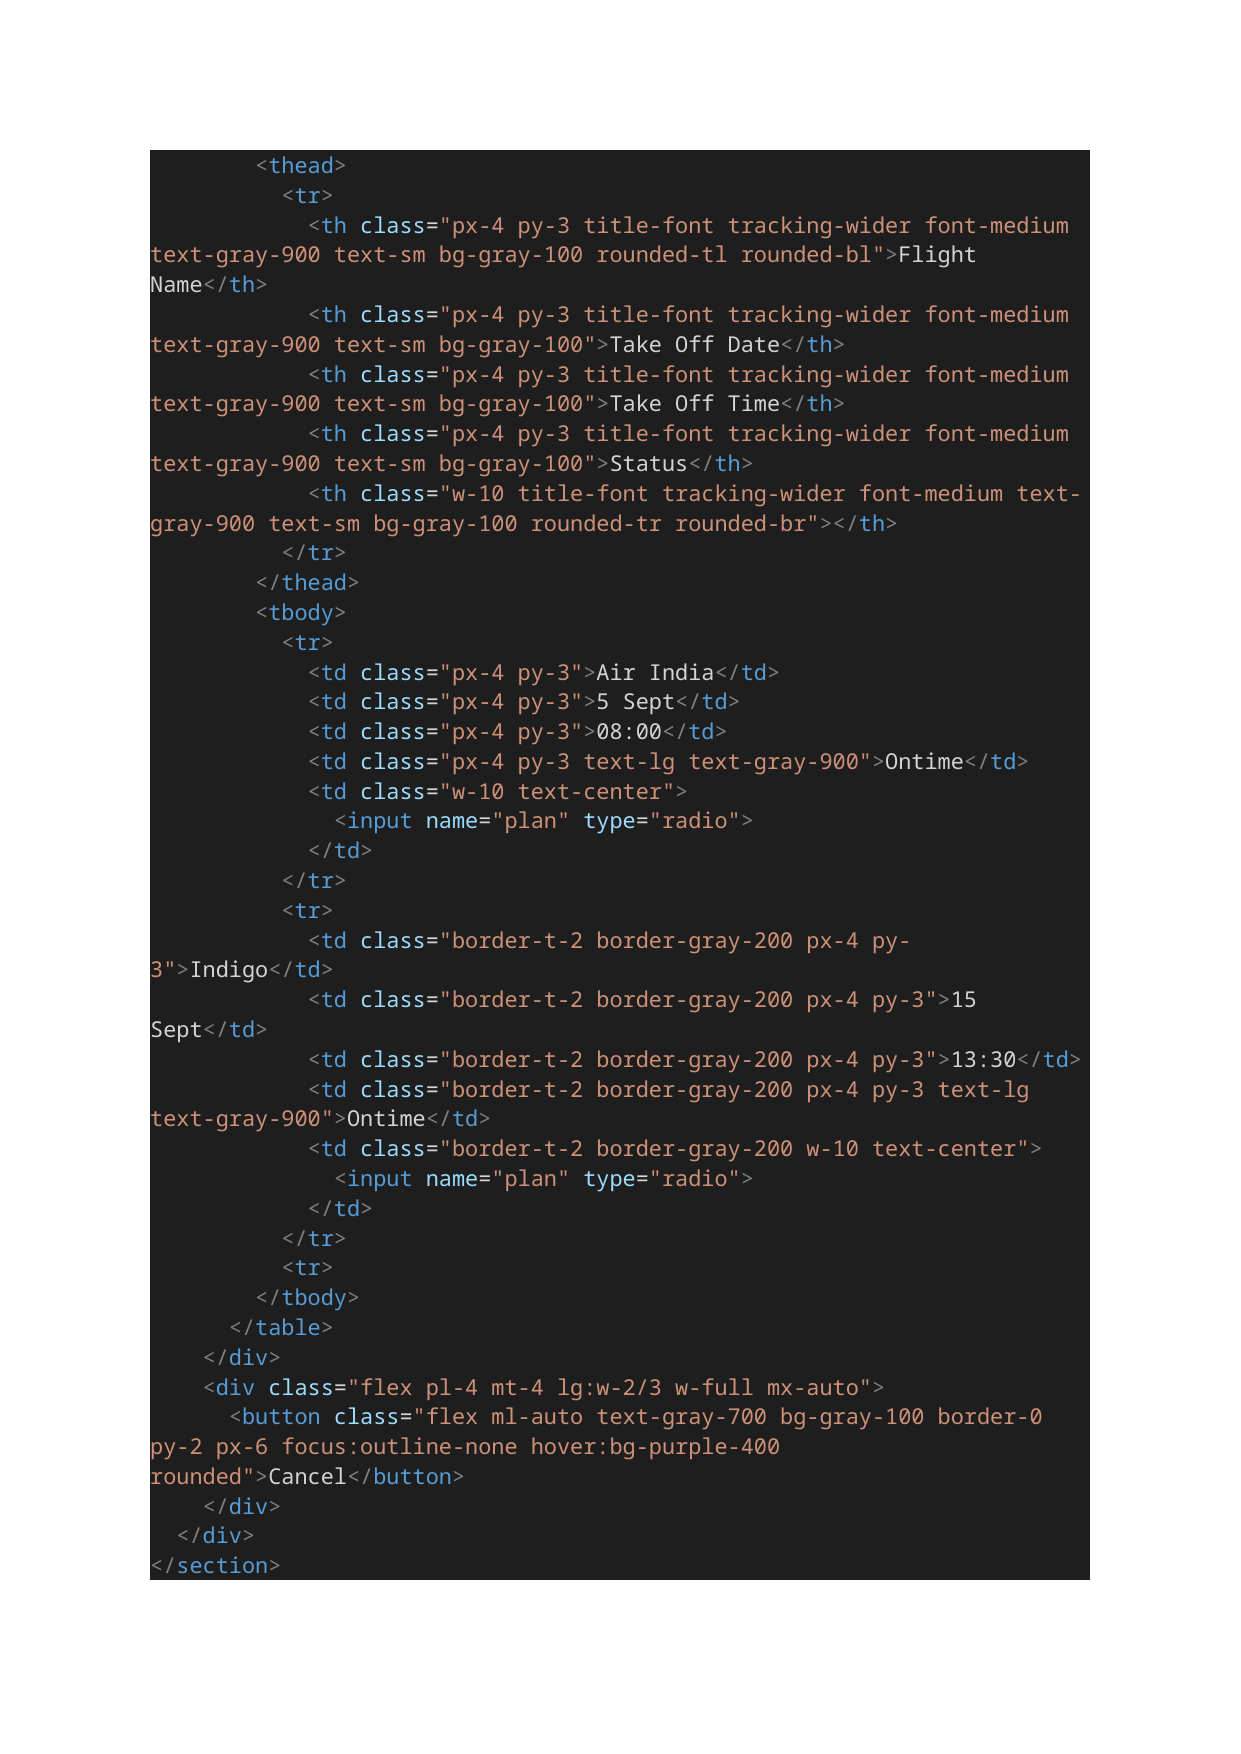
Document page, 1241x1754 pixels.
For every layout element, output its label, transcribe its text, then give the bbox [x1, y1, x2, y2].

text <input name="plan" type="radio"> [150, 1163, 1090, 1193]
text <td class="border-t-2 border-gray-200 px-4 py-3">13:30</td> [150, 1044, 1090, 1073]
text </tr> [150, 537, 1090, 567]
text <tr> [150, 895, 1090, 924]
text </div> [150, 1520, 1090, 1550]
text <div class="flex pl-4 mt-4 lg:w-2/3 w-full mx-auto"> [150, 1371, 1090, 1401]
text <td class="border-t-2 border-gray-200 w-10 text-center"> [150, 1133, 1090, 1163]
text <td class="px-4 py-3">5 Sept</td> [150, 686, 1090, 716]
text <td class="px-4 py-3">Air India</td> [150, 656, 1090, 686]
text <th class="px-4 py-3 title-font tracking-wider font-medium text-gray-900 text-sm bg-gray-100">Take Off Time</th> [150, 358, 1090, 418]
text </div> [150, 1342, 1090, 1371]
text <td class="border-t-2 border-gray-200 px-4 py-3">Indigo</td> [150, 924, 1090, 984]
text </table> [150, 1312, 1090, 1342]
text </td> [150, 1193, 1090, 1222]
text </div> [150, 1491, 1090, 1520]
text <td class="px-4 py-3">08:00</td> [150, 716, 1090, 746]
text <th class="w-10 title-font tracking-wider font-medium text-gray-900 text-sm bg-gray-100 rounded-tr rounded-br"></th> [150, 478, 1090, 537]
text <td class="w-10 text-center"> [150, 776, 1090, 805]
text <thead> [150, 150, 1090, 180]
text <tr> [150, 627, 1090, 656]
text <tbody> [150, 597, 1090, 627]
text <th class="px-4 py-3 title-font tracking-wider font-medium text-gray-900 text-sm bg-gray-100">Status</th> [150, 418, 1090, 478]
text </section> [150, 1550, 1090, 1580]
text </thead> [150, 567, 1090, 597]
text <button class="flex ml-auto text-gray-700 bg-gray-100 border-0 py-2 px-6 focus:outline-none hover:bg-purple-400 rounded">Cancel</button> [150, 1401, 1090, 1491]
text </td> [150, 835, 1090, 865]
text <td class="border-t-2 border-gray-200 px-4 py-3 text-lg text-gray-900">Ontime</td> [150, 1073, 1090, 1133]
text <input name="plan" type="radio"> [150, 805, 1090, 835]
text <tr> [150, 180, 1090, 209]
text </tbody> [150, 1282, 1090, 1312]
text <tr> [150, 1252, 1090, 1282]
text <td class="px-4 py-3 text-lg text-gray-900">Ontime</td> [150, 746, 1090, 776]
text <td class="border-t-2 border-gray-200 px-4 py-3">15 Sept</td> [150, 984, 1090, 1044]
text </tr> [150, 1222, 1090, 1252]
text </tr> [150, 865, 1090, 895]
text <th class="px-4 py-3 title-font tracking-wider font-medium text-gray-900 text-sm bg-gray-100">Take Off Date</th> [150, 299, 1090, 358]
text <th class="px-4 py-3 title-font tracking-wider font-medium text-gray-900 text-sm bg-gray-100 rounded-tl rounded-bl">Flight Name</th> [150, 209, 1090, 299]
